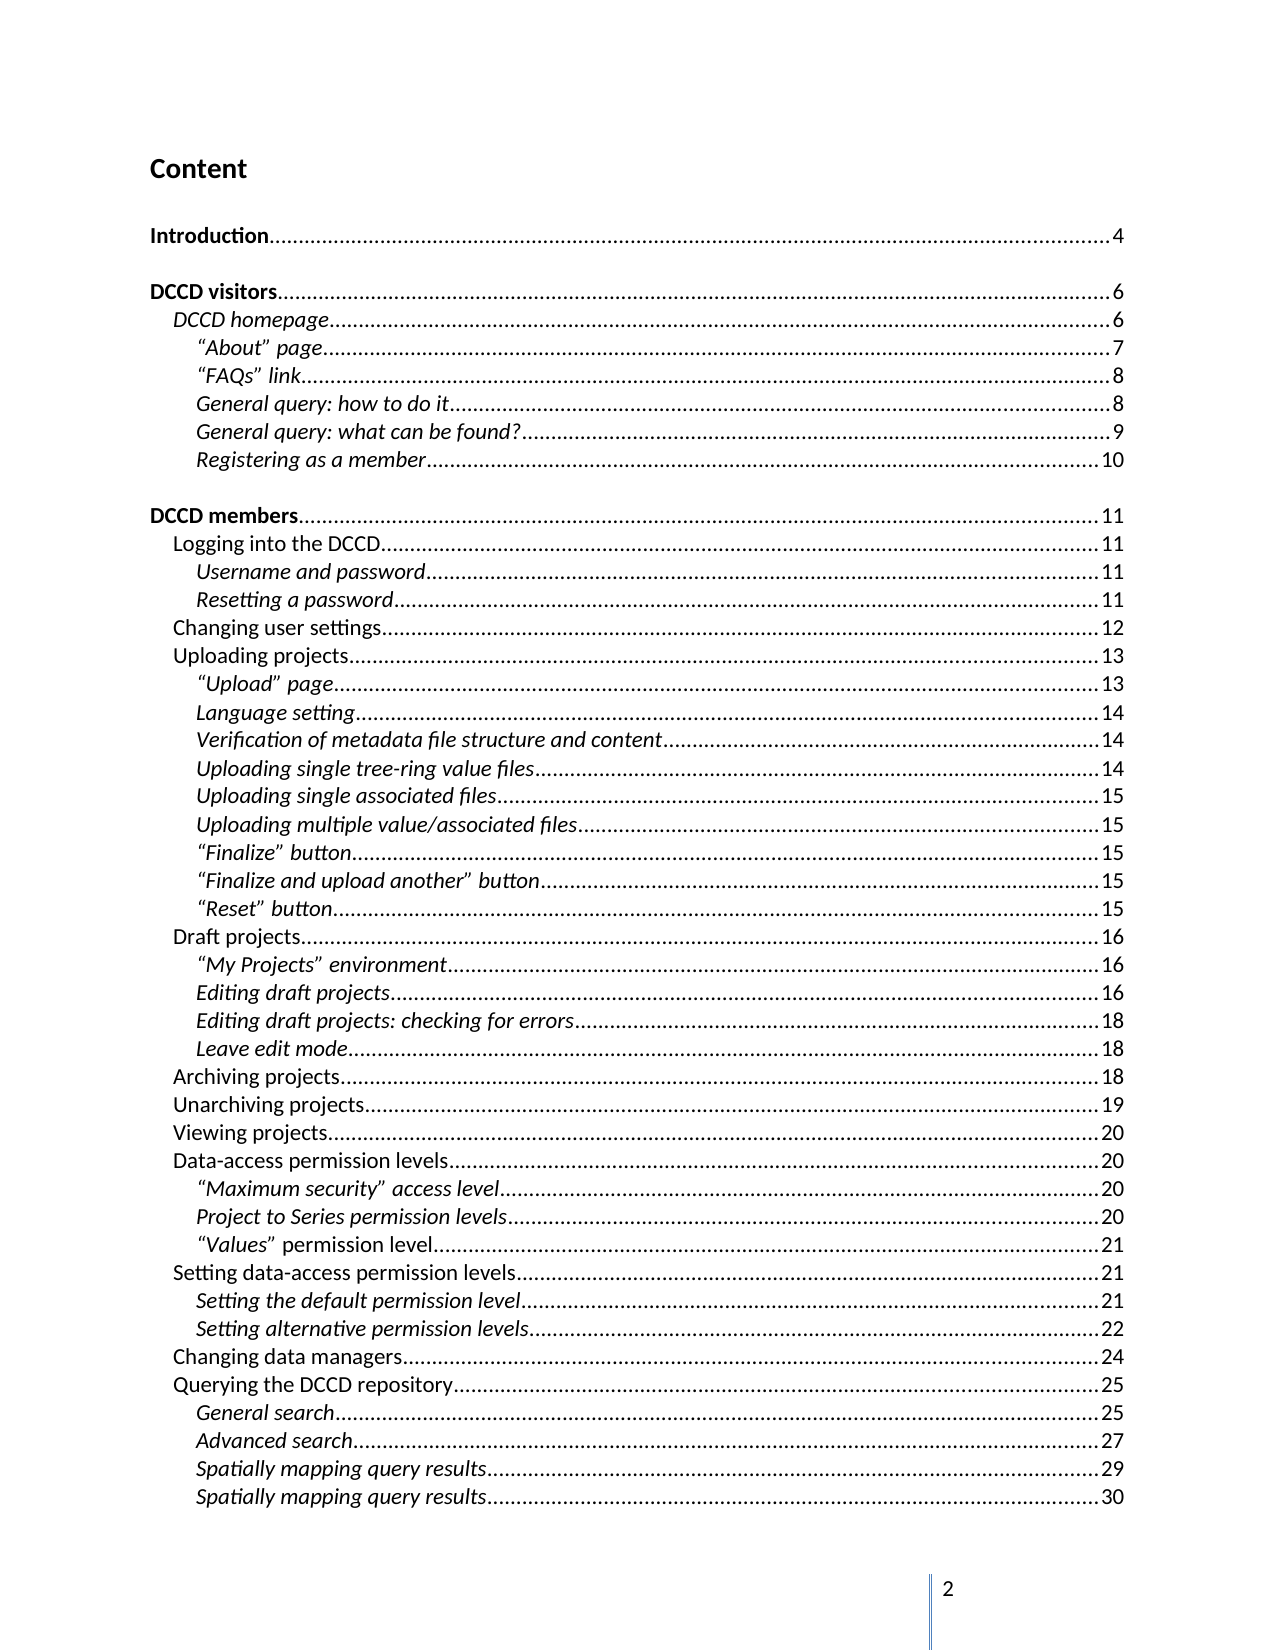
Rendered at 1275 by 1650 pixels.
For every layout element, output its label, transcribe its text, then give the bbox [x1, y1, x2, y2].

text Archiving projects 18 [173, 1062, 1125, 1090]
text Resetting a password 11 [196, 586, 1125, 613]
text “FAQs” link 8 [196, 361, 1125, 389]
text Viewing projects 20 [173, 1118, 1125, 1146]
text “Finalize and upload another” button 15 [196, 866, 1125, 894]
text Data-access permission levels 20 [173, 1146, 1125, 1174]
text Spatially mapping query results 29 [196, 1454, 1125, 1482]
text Editing draft projects 16 [196, 978, 1125, 1006]
text Content [150, 150, 1125, 186]
text Registering as a member 10 [196, 445, 1125, 473]
text “My Projects” environment 16 [196, 950, 1125, 978]
text Username and password 11 [196, 557, 1125, 586]
text “Maximum security” access level 20 [196, 1174, 1125, 1202]
text Uploading multiple value/associated files 15 [196, 810, 1125, 838]
text Advanced search 27 [196, 1426, 1125, 1454]
text Uploading single associated files 15 [196, 782, 1125, 810]
text Introduction 4 [150, 221, 1125, 249]
text “About” page 7 [196, 333, 1125, 361]
text General query: how to do it 8 [196, 389, 1125, 417]
text Uploading projects 13 [173, 642, 1125, 669]
text Language setting 14 [196, 698, 1125, 726]
text Querying the DCCD repository 25 [173, 1370, 1125, 1398]
text DCCD visitors 6 [150, 277, 1125, 305]
text Verification of metadata file structure and content 14 [196, 726, 1125, 754]
text Editing draft projects: checking for errors 18 [196, 1006, 1125, 1034]
text General query: what can be found? 9 [196, 417, 1125, 445]
text Uploading single tree-ring value files 14 [196, 754, 1125, 782]
text “Values” permission level 21 [196, 1230, 1125, 1258]
text Setting data-access permission levels 21 [173, 1258, 1125, 1286]
text “Reset” button 15 [196, 894, 1125, 922]
text “Finalize” button 15 [196, 838, 1125, 866]
text Spatially mapping query results 30 [196, 1482, 1125, 1510]
text Unarchiving projects 19 [173, 1090, 1125, 1118]
text Project to Series permission levels 20 [196, 1202, 1125, 1230]
text General search 25 [196, 1398, 1125, 1426]
text “Upload” page 13 [196, 669, 1125, 698]
text DCCD members 11 [150, 501, 1125, 529]
text DCCD homepage 6 [173, 305, 1125, 333]
text Logging into the DCCD 11 [173, 529, 1125, 557]
text Changing user settings 12 [173, 613, 1125, 642]
text Leave edit mode 18 [196, 1034, 1125, 1062]
text Setting alternative permission levels 22 [196, 1314, 1125, 1342]
text Draft projects 16 [173, 922, 1125, 950]
text Setting the default permission level 21 [196, 1286, 1125, 1314]
text Changing data managers 24 [173, 1342, 1125, 1370]
